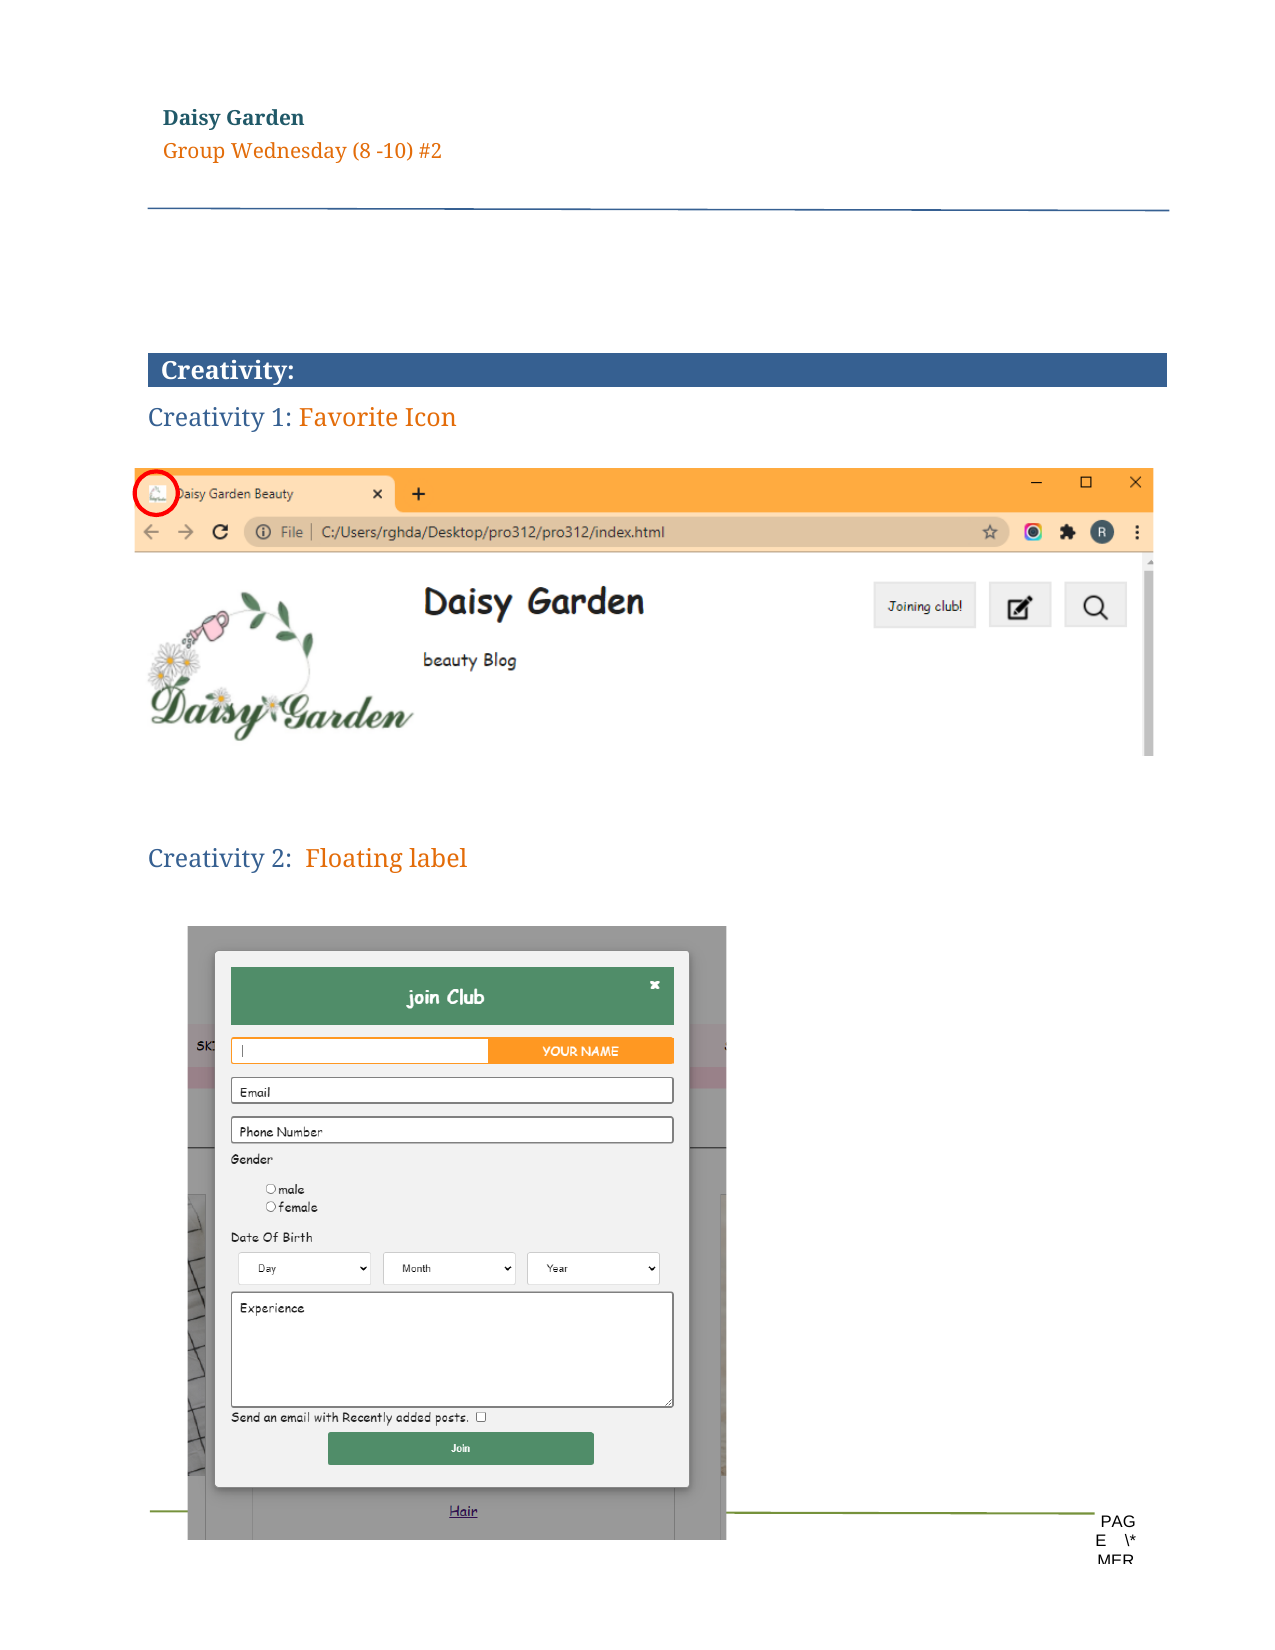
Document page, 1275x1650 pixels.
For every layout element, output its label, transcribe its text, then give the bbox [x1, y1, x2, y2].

text Creativity 1: Favorite Icon [148, 399, 1167, 433]
picture [137, 474, 175, 512]
picture [187, 926, 727, 1540]
picture [134, 468, 1154, 756]
text Creativity: [148, 353, 1167, 387]
text Creativity 2: Floating label [148, 841, 1167, 875]
